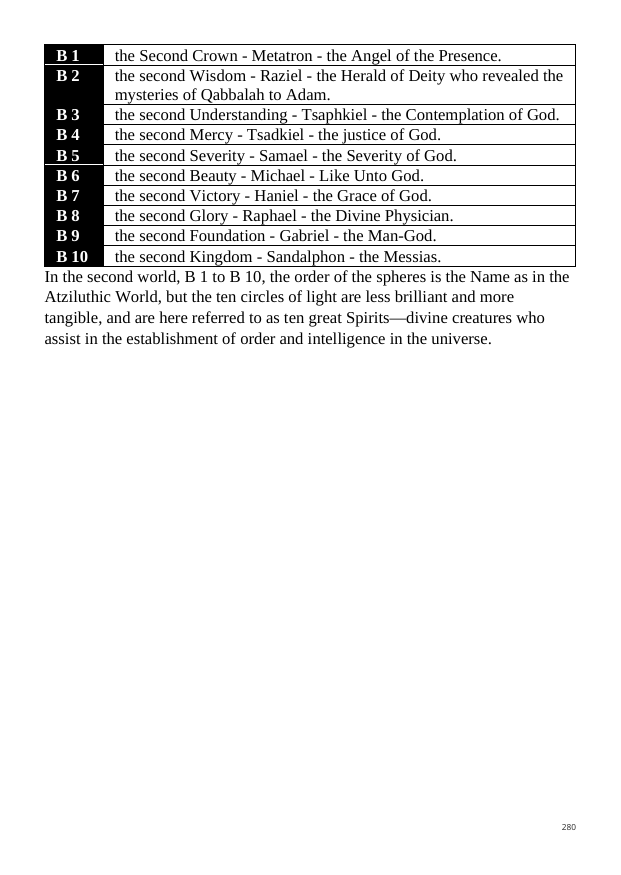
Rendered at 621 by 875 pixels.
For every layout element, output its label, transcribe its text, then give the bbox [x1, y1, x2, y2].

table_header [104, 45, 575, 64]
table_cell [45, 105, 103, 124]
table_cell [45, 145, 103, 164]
text In the second world, B 1 to B 10, the order of the spheres is the Name as in the Atziluthic World, but the ten circles of light are less brilliant and more tangible, and are here referred to as ten great Spirits—divine creatures who assist in the establishment of order and intelligence in the universe. [44, 267, 576, 348]
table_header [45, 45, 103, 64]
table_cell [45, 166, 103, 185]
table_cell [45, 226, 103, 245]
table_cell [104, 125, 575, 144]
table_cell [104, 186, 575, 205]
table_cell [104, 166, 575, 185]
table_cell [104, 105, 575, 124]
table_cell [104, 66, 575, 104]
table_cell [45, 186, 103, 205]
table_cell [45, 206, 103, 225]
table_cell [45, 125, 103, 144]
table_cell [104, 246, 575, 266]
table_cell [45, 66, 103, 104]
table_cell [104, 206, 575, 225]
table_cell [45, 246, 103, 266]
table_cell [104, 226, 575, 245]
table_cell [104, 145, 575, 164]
